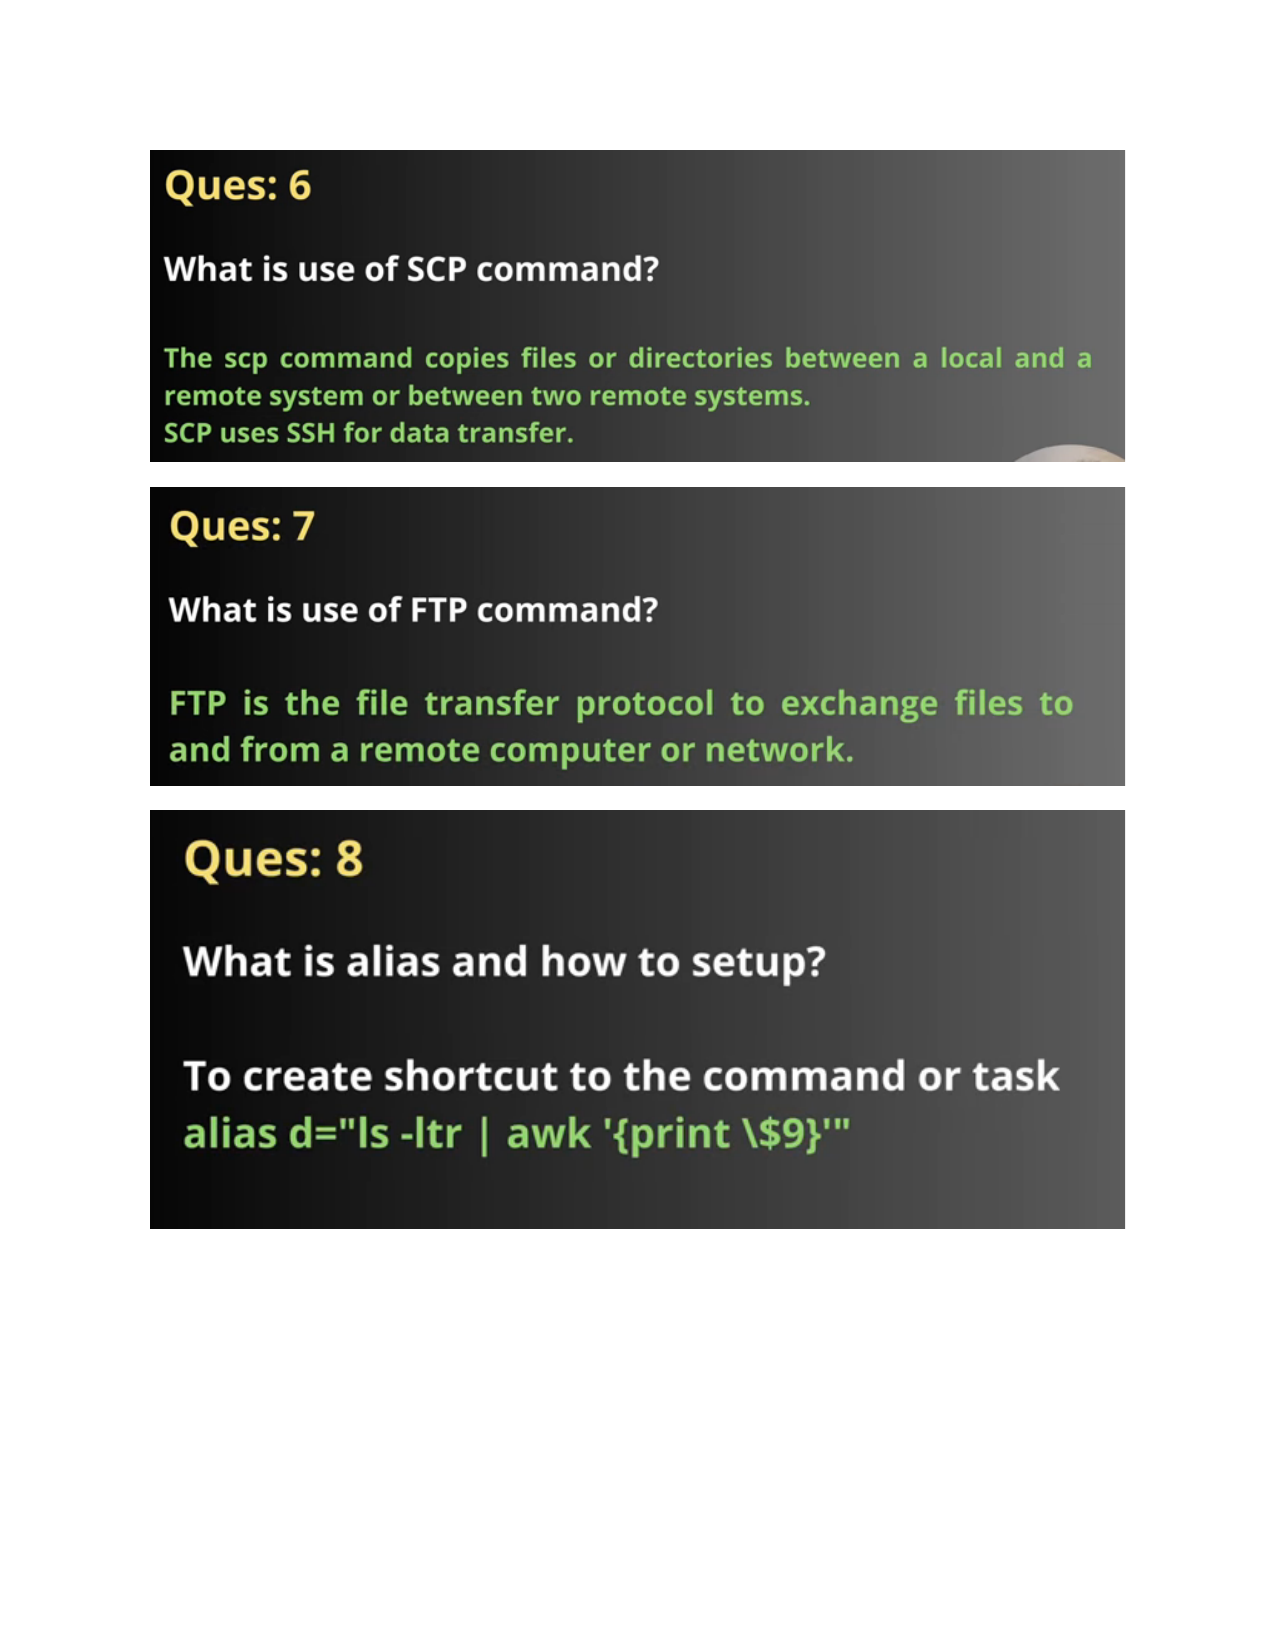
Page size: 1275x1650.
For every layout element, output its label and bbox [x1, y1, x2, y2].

picture [150, 487, 1125, 786]
picture [150, 810, 1125, 1229]
picture [150, 150, 1125, 462]
